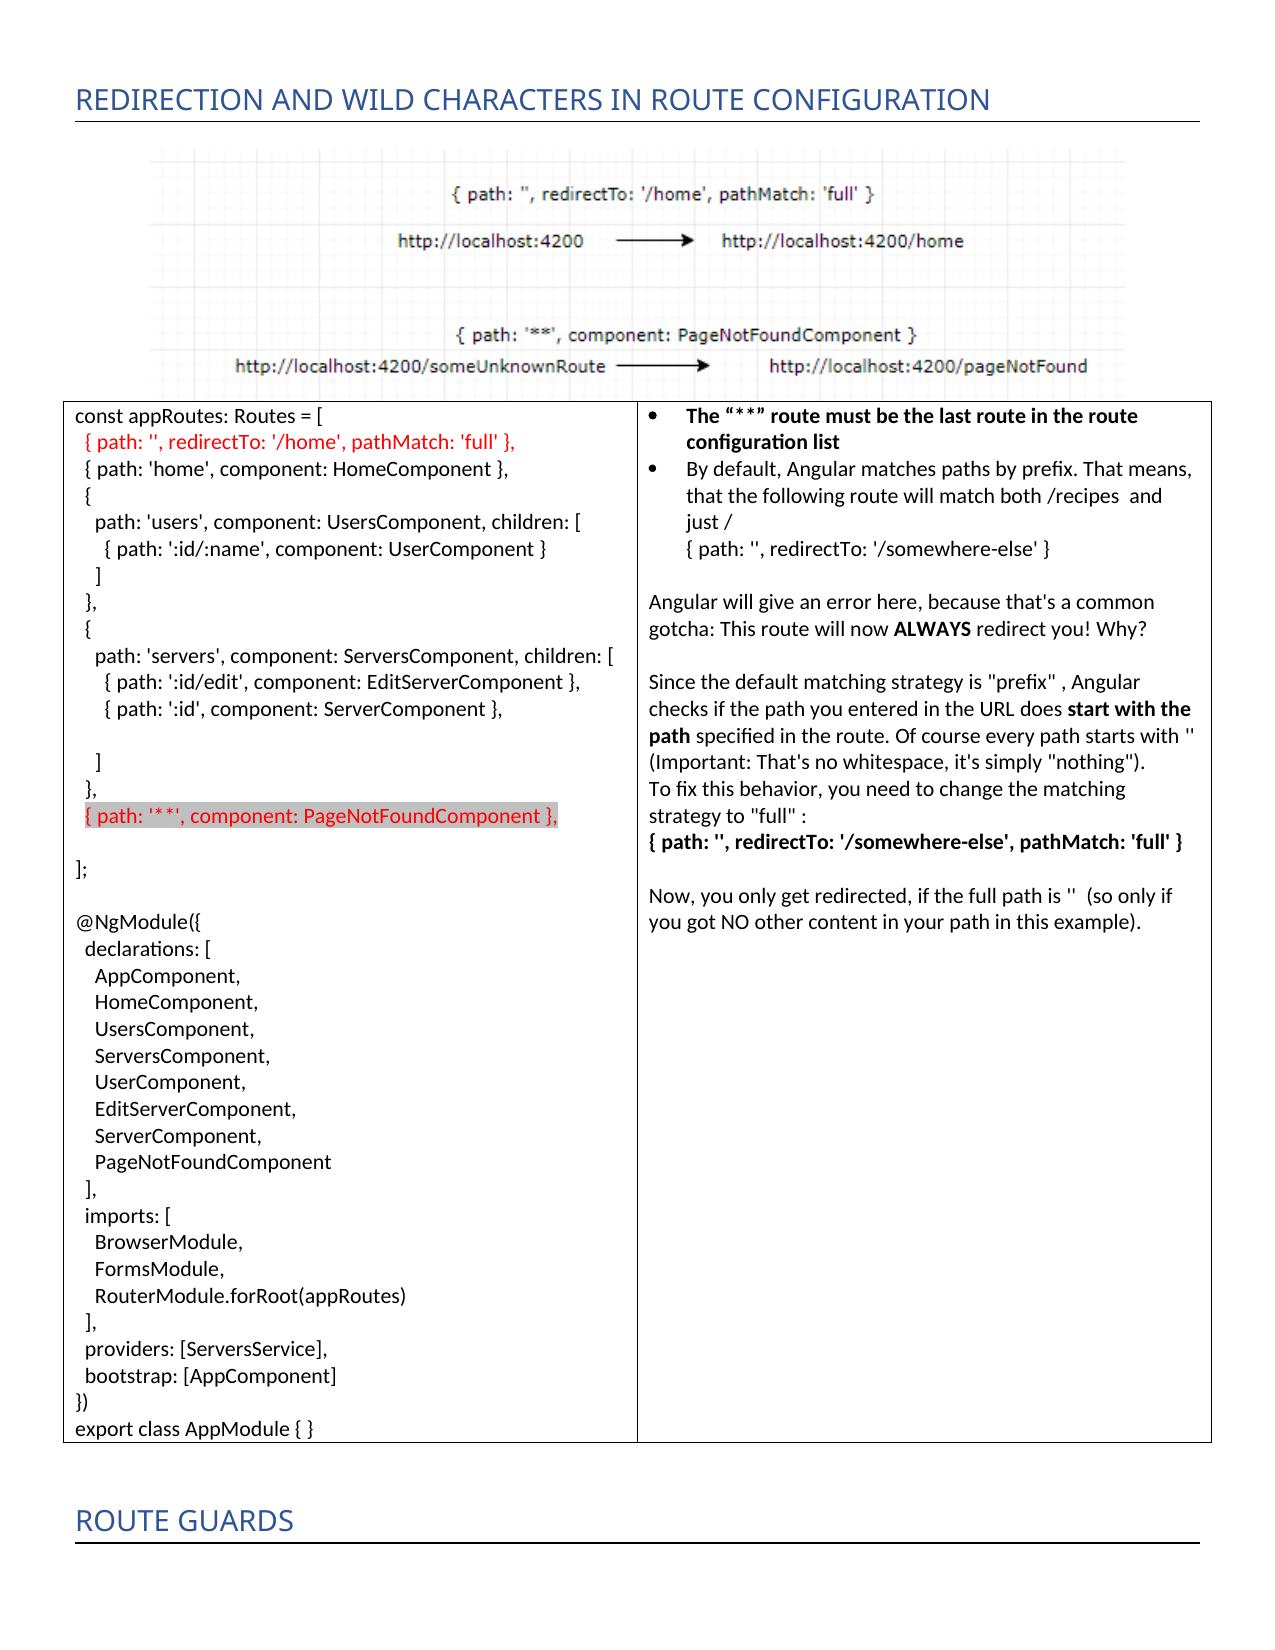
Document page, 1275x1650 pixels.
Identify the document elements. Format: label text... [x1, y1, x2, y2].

subtitle REDIRECTION AND WILD CHARACTERS IN ROUTE CONFIGURATION [75, 79, 1200, 121]
table_header const appRoutes: Routes = [ { path: '', redirectTo: '/home', pathMatch: 'full' }, { path: 'home', component: HomeComponent }, { path: 'users', component: UsersComponent, children: [ { path: ':id/:name', component: UserComponent } ] }, { path: 'servers', component: ServersComponent, children: [ { path: ':id/edit', component: EditServerComponent }, { path: ':id', component: ServerComponent }, ] }, { path: '**', component: PageNotFoundComponent }, ]; @NgModule({ declarations: [ AppComponent, HomeComponent, UsersComponent, ServersComponent, UserComponent, EditServerComponent, ServerComponent, PageNotFoundComponent ], imports: [ BrowserModule, FormsModule, RouterModule.forRoot(appRoutes) ], providers: [ServersService], bootstrap: [AppComponent] }) export class AppModule { } [64, 402, 637, 1442]
table_header The “**” route must be the last route in the route configuration list By default, Angular matches paths by prefix. That means, that the following route will match both /recipes and just / { path: '', redirectTo: '/somewhere-else' } Angular will give an error here, because that's a common gotcha: This route will now ALWAYS redirect you! Why? Since the default matching strategy is "prefix" , Angular checks if the path you entered in the URL does start with the path specified in the route. Of course every path starts with '' (Important: That's no whitespace, it's simply "nothing"). To fix this behavior, you need to change the matching strategy to "full" : { path: '', redirectTo: '/somewhere-else', pathMatch: 'full' } Now, you only get redirected, if the full path is '' (so only if you got NO other content in your path in this example). [638, 402, 1211, 1442]
subtitle ROUTE GUARDS [75, 1500, 1200, 1542]
picture [150, 149, 1125, 401]
